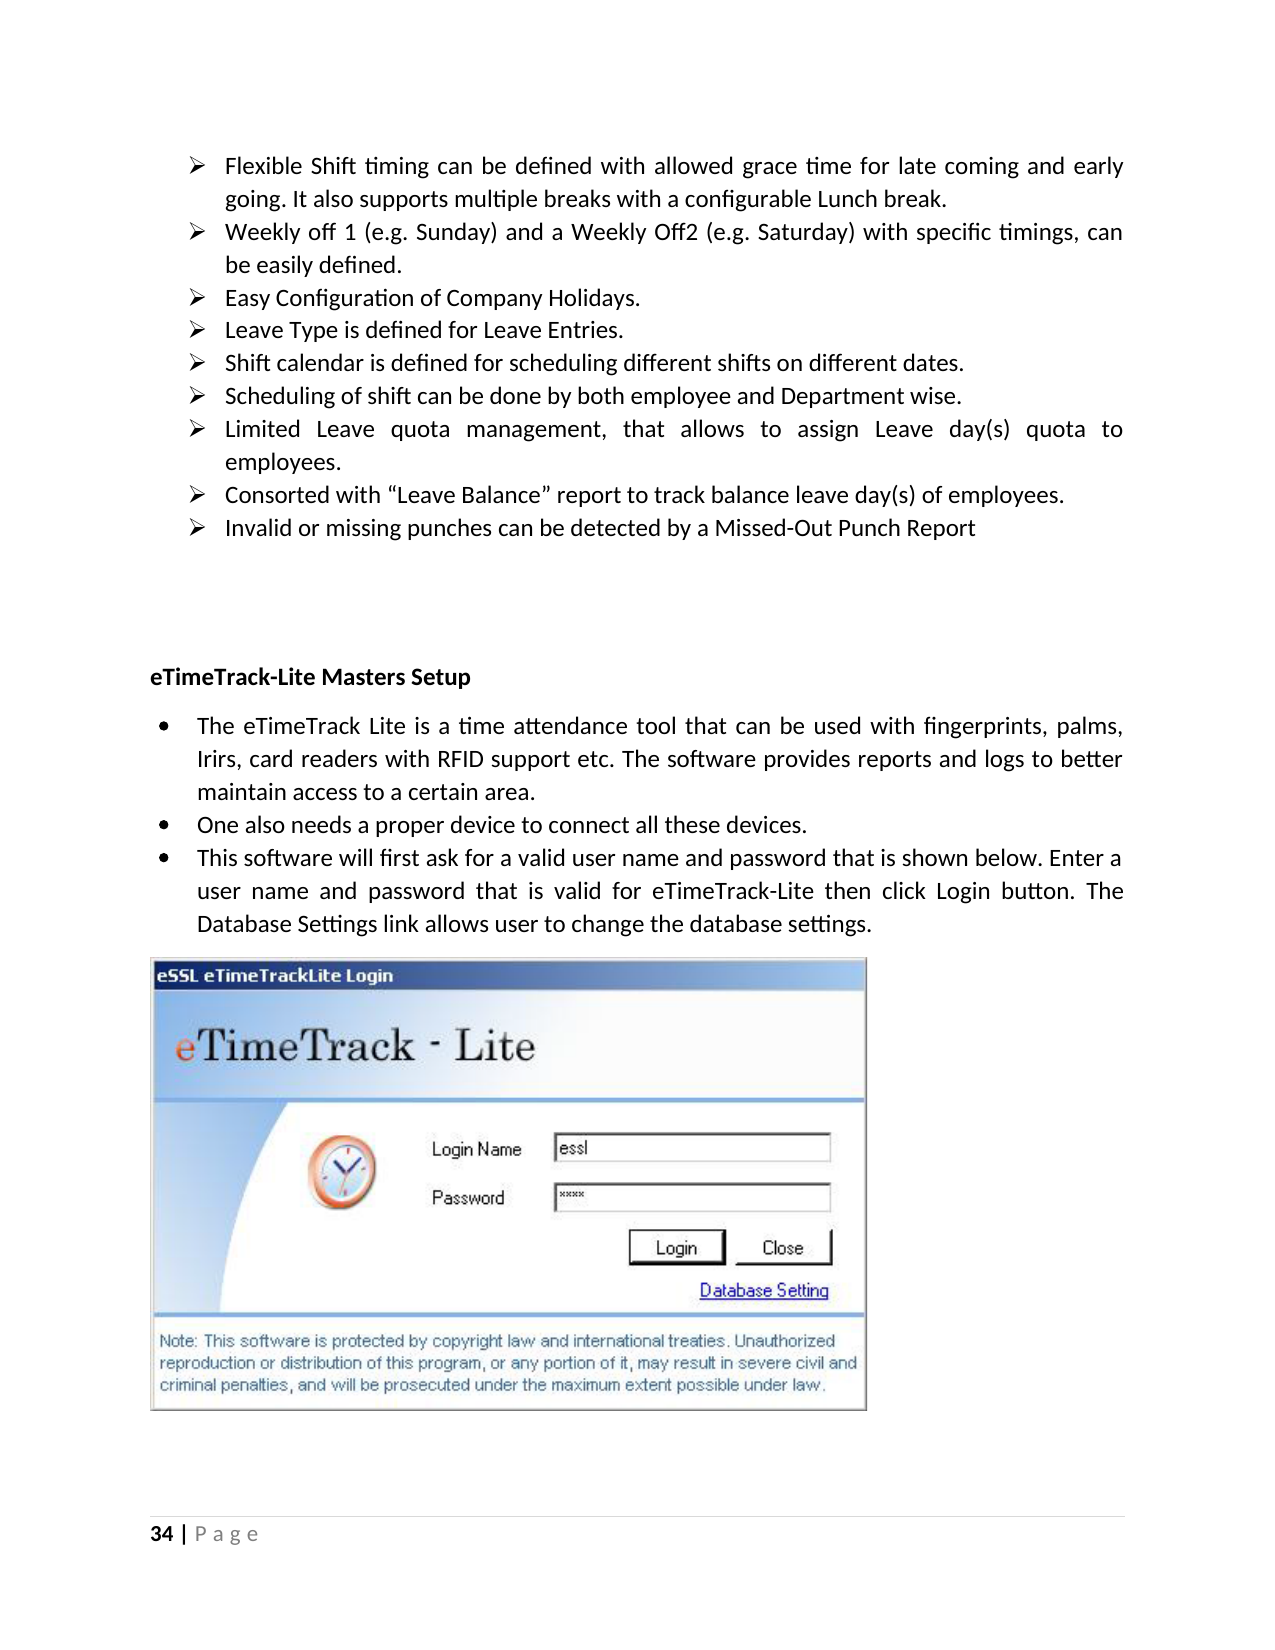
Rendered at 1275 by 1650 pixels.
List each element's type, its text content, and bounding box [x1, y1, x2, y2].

list Weekly off 1 (e.g. Sunday) and a Weekly Off2 (e.g. Saturday) with specific timings, can be easily defined. [187, 216, 1125, 279]
list Shift calendar is defined for scheduling different shifts on different dates. [187, 347, 1125, 378]
list Scheduling of shift can be done by both employee and Department wise. [187, 380, 1125, 411]
list One also needs a proper device to connect all these devices. [159, 809, 1125, 840]
list Flexible Shift timing can be defined with allowed grace time for late coming and early going. It also supports multiple breaks with a configurable Lunch break. [187, 150, 1125, 213]
list Invalid or missing punches can be detected by a Missed-Out Punch Report [187, 512, 1125, 543]
list Easy Configuration of Company Holidays. [187, 282, 1125, 312]
list Consorted with “Leave Balance” report to track balance leave day(s) of employees. [187, 479, 1125, 510]
list Leave Type is defined for Leave Entries. [187, 314, 1125, 345]
list The eTimeTrack Lite is a time attendance tool that can be used with fingerprints, palms, Irirs, card readers with RFID support etc. The software provides reports and logs to better maintain access to a certain area. [159, 710, 1125, 807]
text eTimeTrack-Lite Masters Setup [150, 661, 1125, 691]
list Limited Leave quota management, that allows to assign Leave day(s) quota to employees. [187, 413, 1125, 477]
list This software will first ask for a valid user name and password that is shown below. Enter a user name and password that is valid for eTimeTrack-Lite then click Login button. The Database Settings link allows user to change the database settings. [159, 842, 1125, 938]
